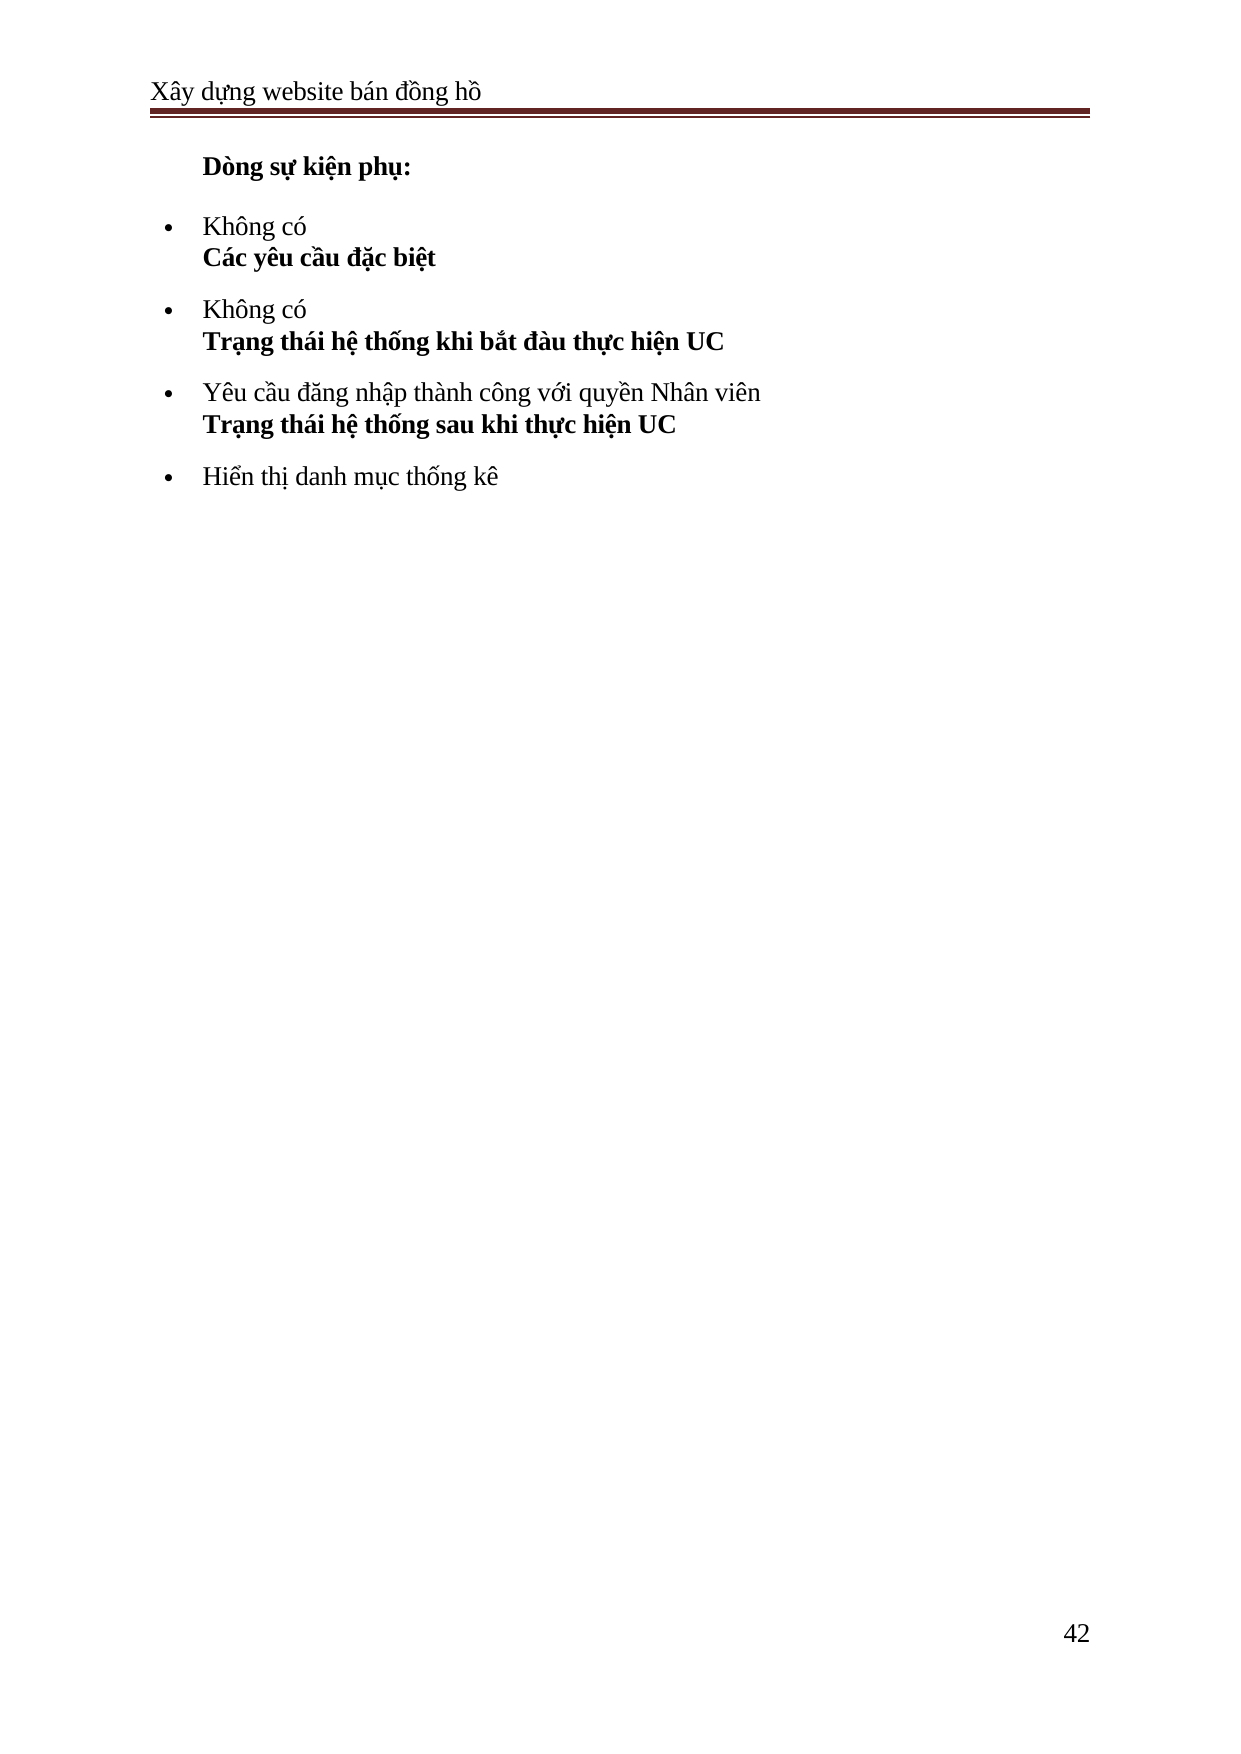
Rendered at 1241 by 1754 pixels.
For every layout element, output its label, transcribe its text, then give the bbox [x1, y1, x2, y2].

list Yêu cầu đăng nhập thành công với quyền Nhân viên [165, 377, 1090, 408]
list Không có [165, 293, 1090, 324]
list Không có [165, 210, 1090, 241]
text Trạng thái hệ thống sau khi thực hiện UC [202, 408, 1090, 439]
text Dòng sự kiện phụ: [202, 150, 1090, 181]
list Hiển thị danh mục thống kê [165, 460, 1090, 491]
text Trạng thái hệ thống khi bắt đàu thực hiện UC [202, 324, 1090, 356]
text Các yêu cầu đặc biệt [202, 241, 1090, 273]
